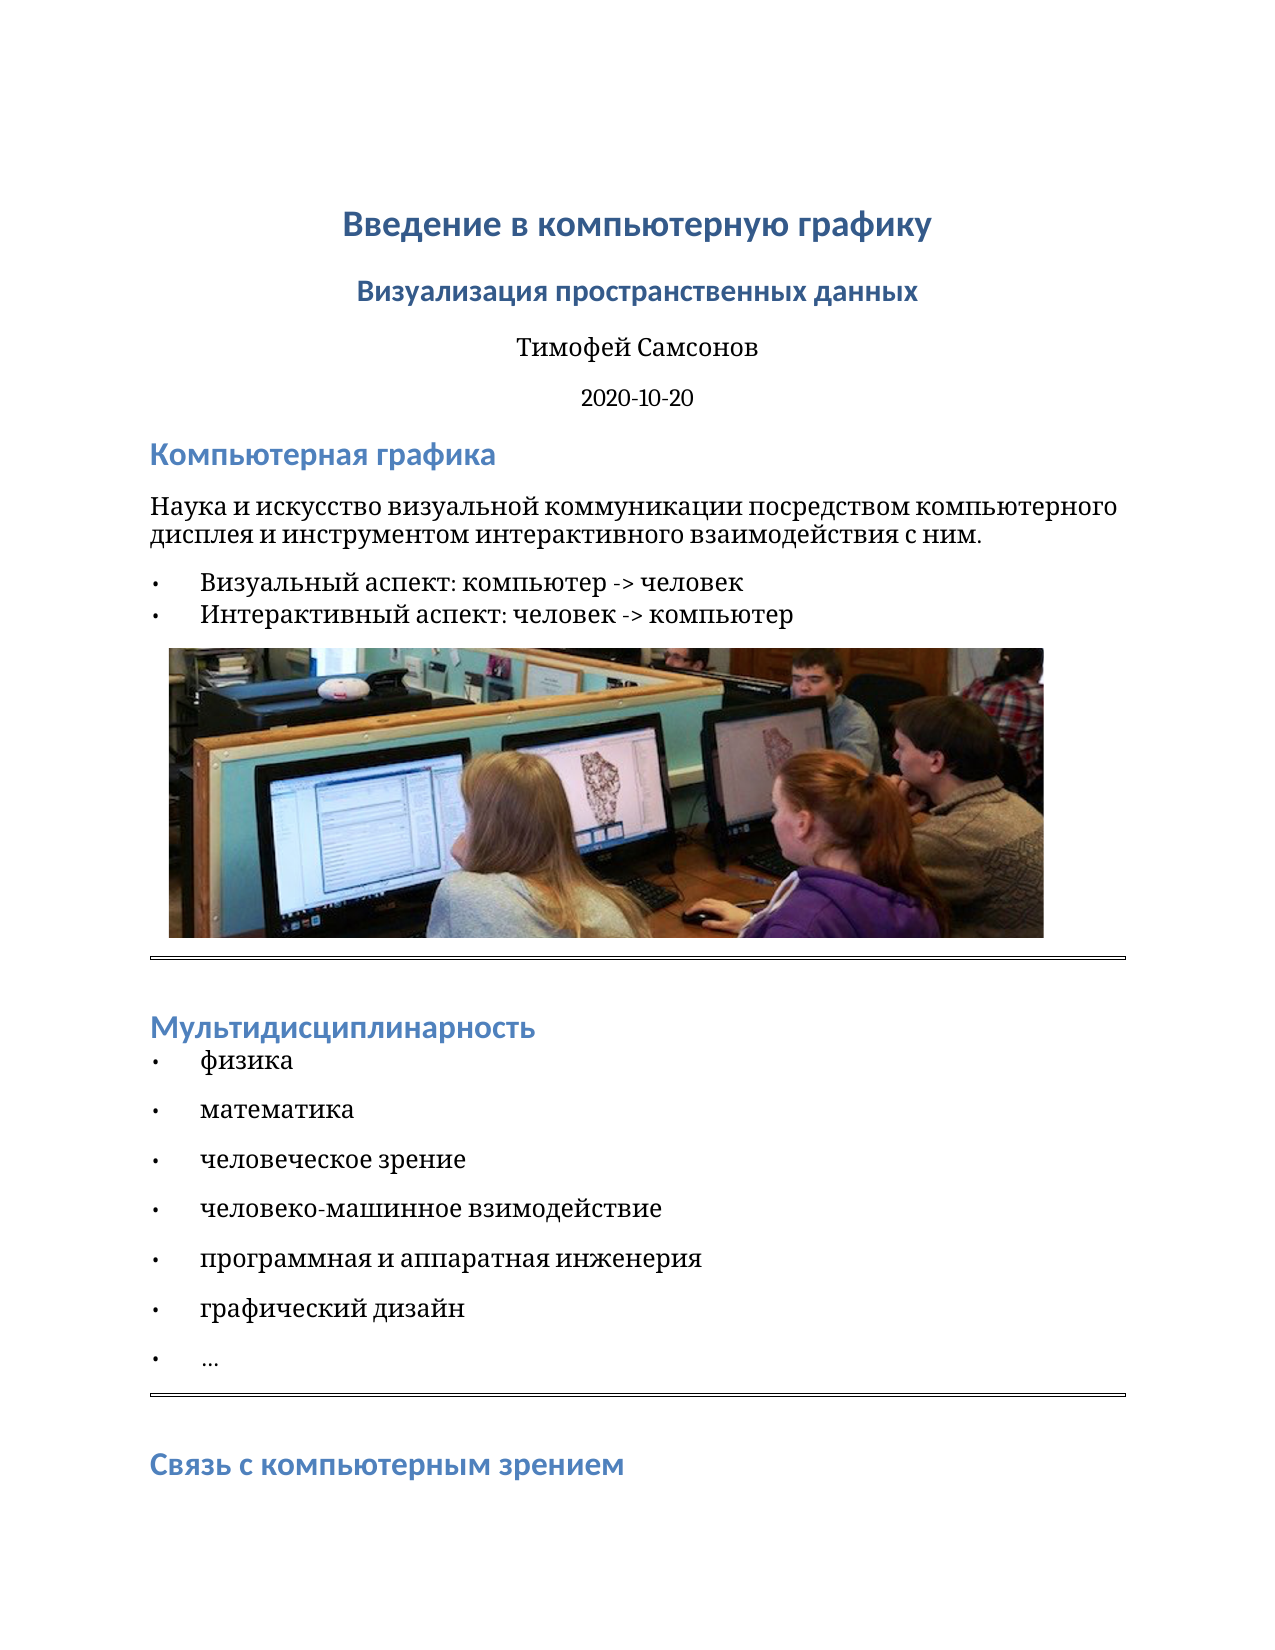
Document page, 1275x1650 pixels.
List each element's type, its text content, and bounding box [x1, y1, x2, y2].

list программная и аппаратная инженерия [150, 1245, 1125, 1274]
picture [168, 648, 1044, 938]
list Визуальный аспект: компьютер -> человек [150, 569, 1125, 598]
subtitle Мультидисциплинарность [150, 1006, 1125, 1047]
list физика [150, 1047, 1125, 1075]
list графический дизайн [150, 1294, 1125, 1323]
subtitle Связь с компьютерным зрением [150, 1443, 1125, 1484]
list человеческое зрение [150, 1146, 1125, 1174]
text Наука и искусство визуальной коммуникации посредством компьютерного дисплея и инструментом интерактивного взаимодействия с ним. [150, 493, 1125, 550]
title Введение в компьютерную графику [150, 200, 1125, 246]
text Тимофей Самсонов [150, 334, 1125, 363]
list человеко-машинное взимодействие [150, 1195, 1125, 1224]
list … [150, 1344, 1125, 1373]
subtitle Компьютерная графика [150, 433, 1125, 474]
list математика [150, 1096, 1125, 1125]
text 2020-10-20 [150, 383, 1125, 412]
subtitle Визуализация пространственных данных [150, 271, 1125, 309]
list Интерактивный аспект: человек -> компьютер [150, 601, 1125, 630]
